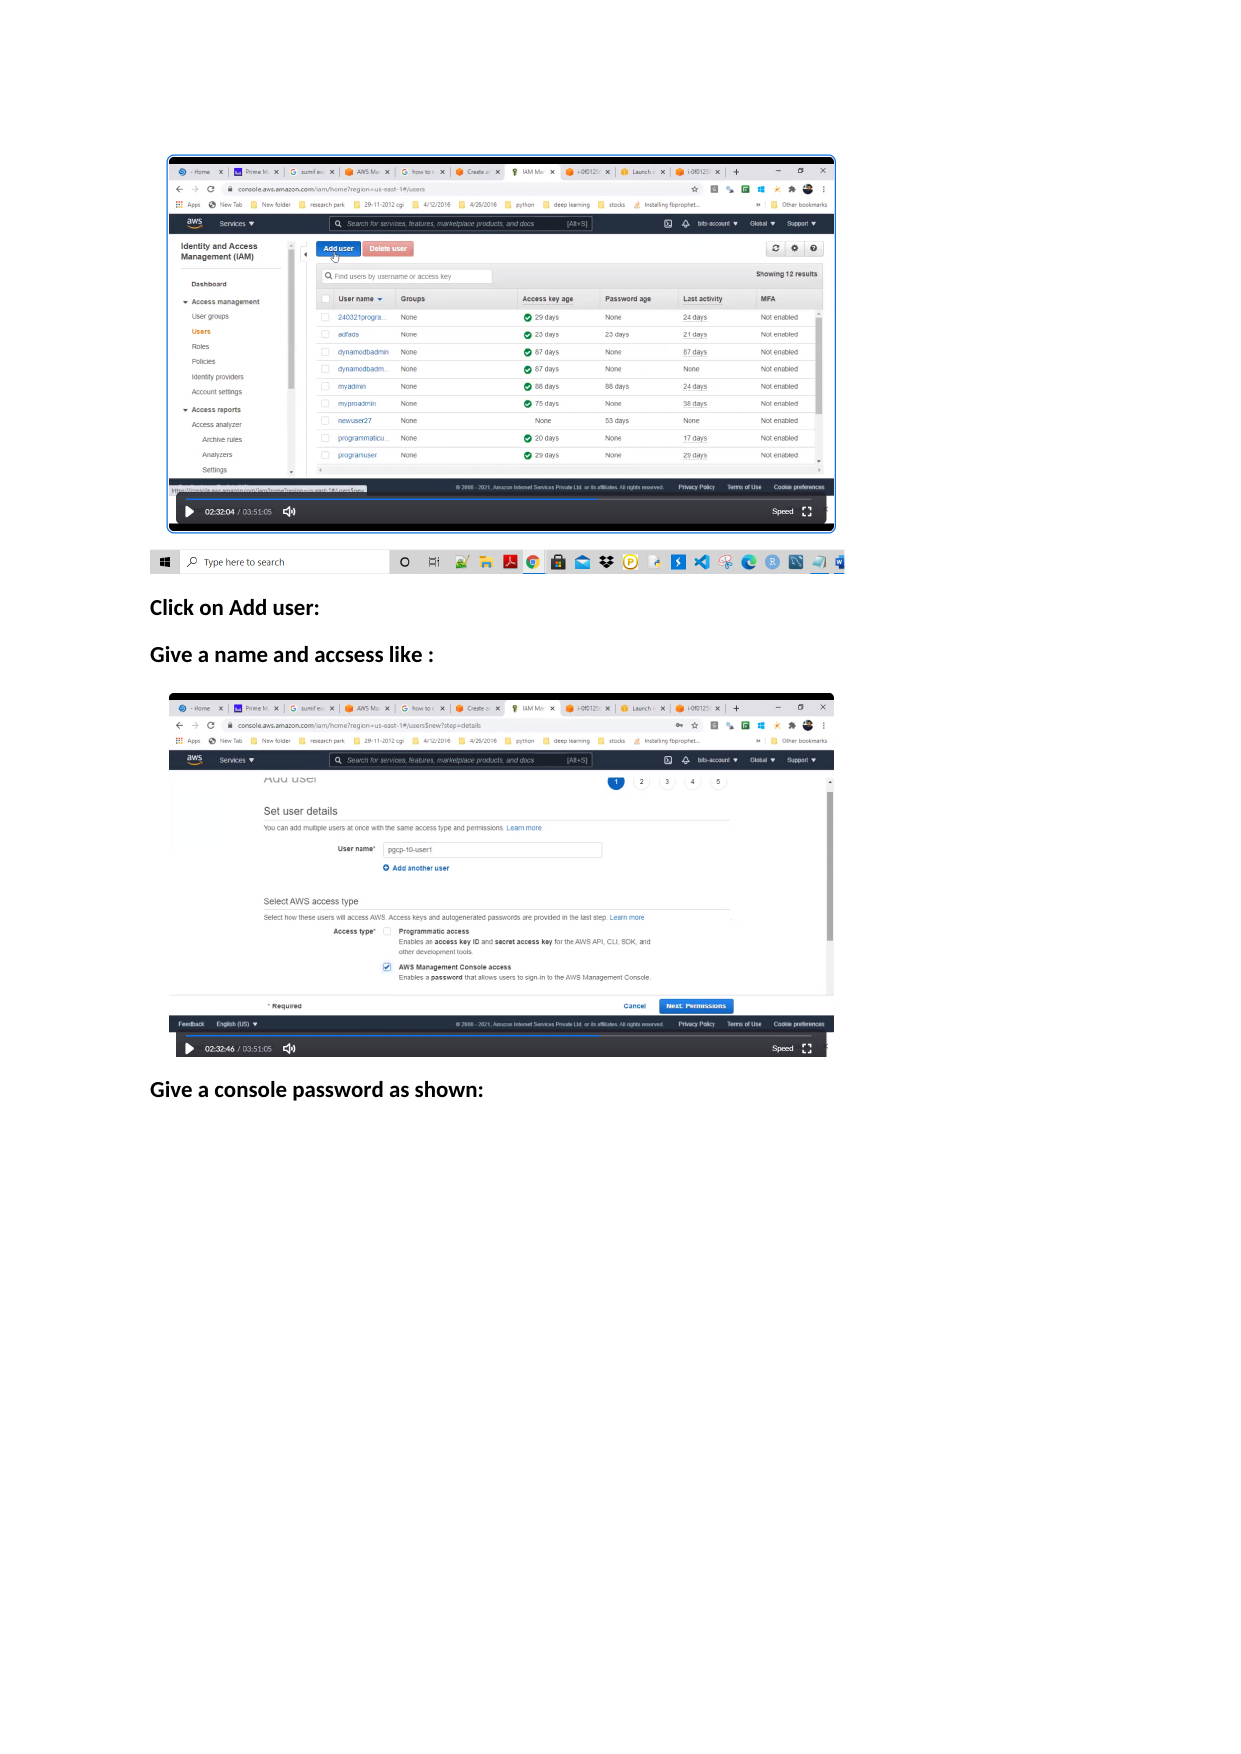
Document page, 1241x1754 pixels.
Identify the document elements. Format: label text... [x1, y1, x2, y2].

picture [150, 686, 845, 1057]
text Give a name and accsess like : [150, 640, 1090, 668]
text Click on Add user: [150, 593, 1090, 621]
text Give a console password as shown: [150, 1075, 1090, 1103]
picture [150, 150, 845, 574]
